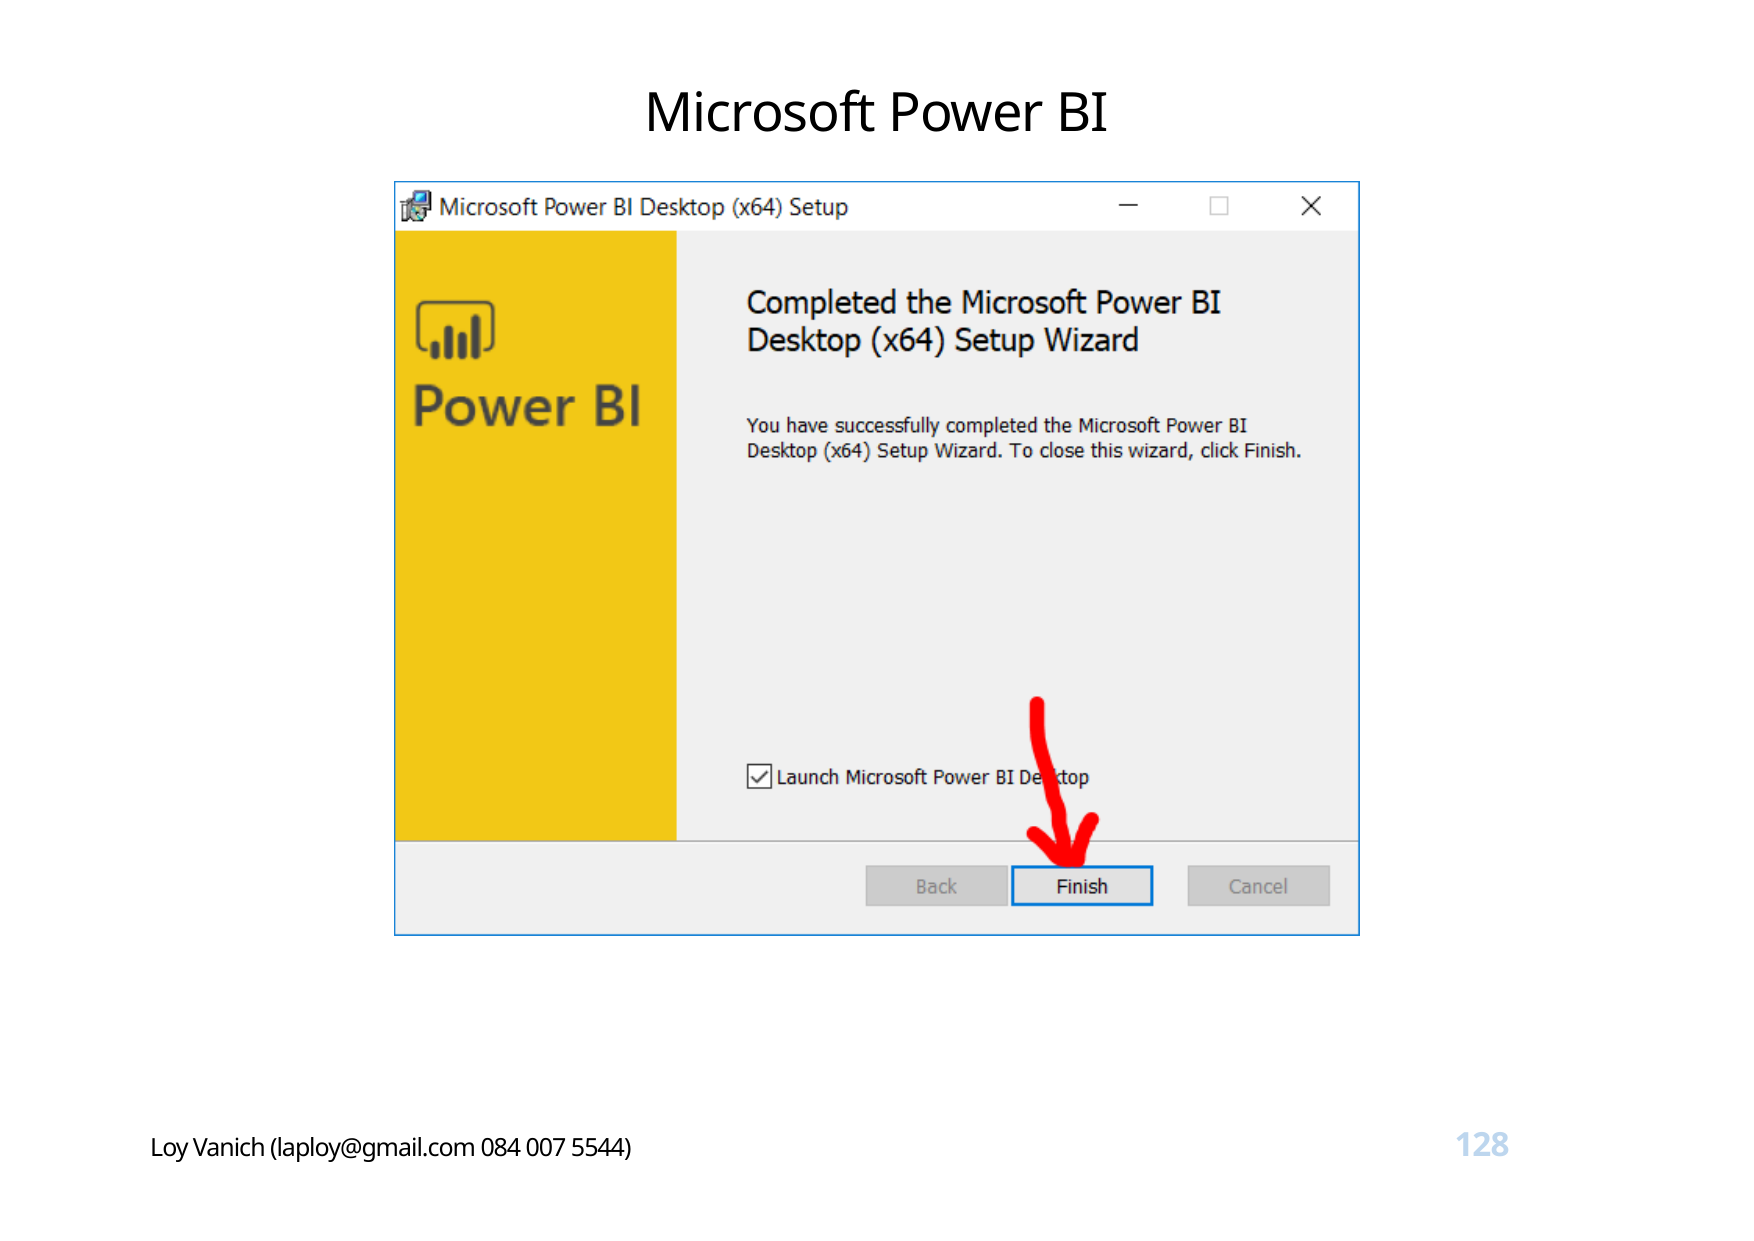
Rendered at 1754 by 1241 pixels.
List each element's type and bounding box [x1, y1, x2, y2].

picture [394, 181, 1360, 936]
